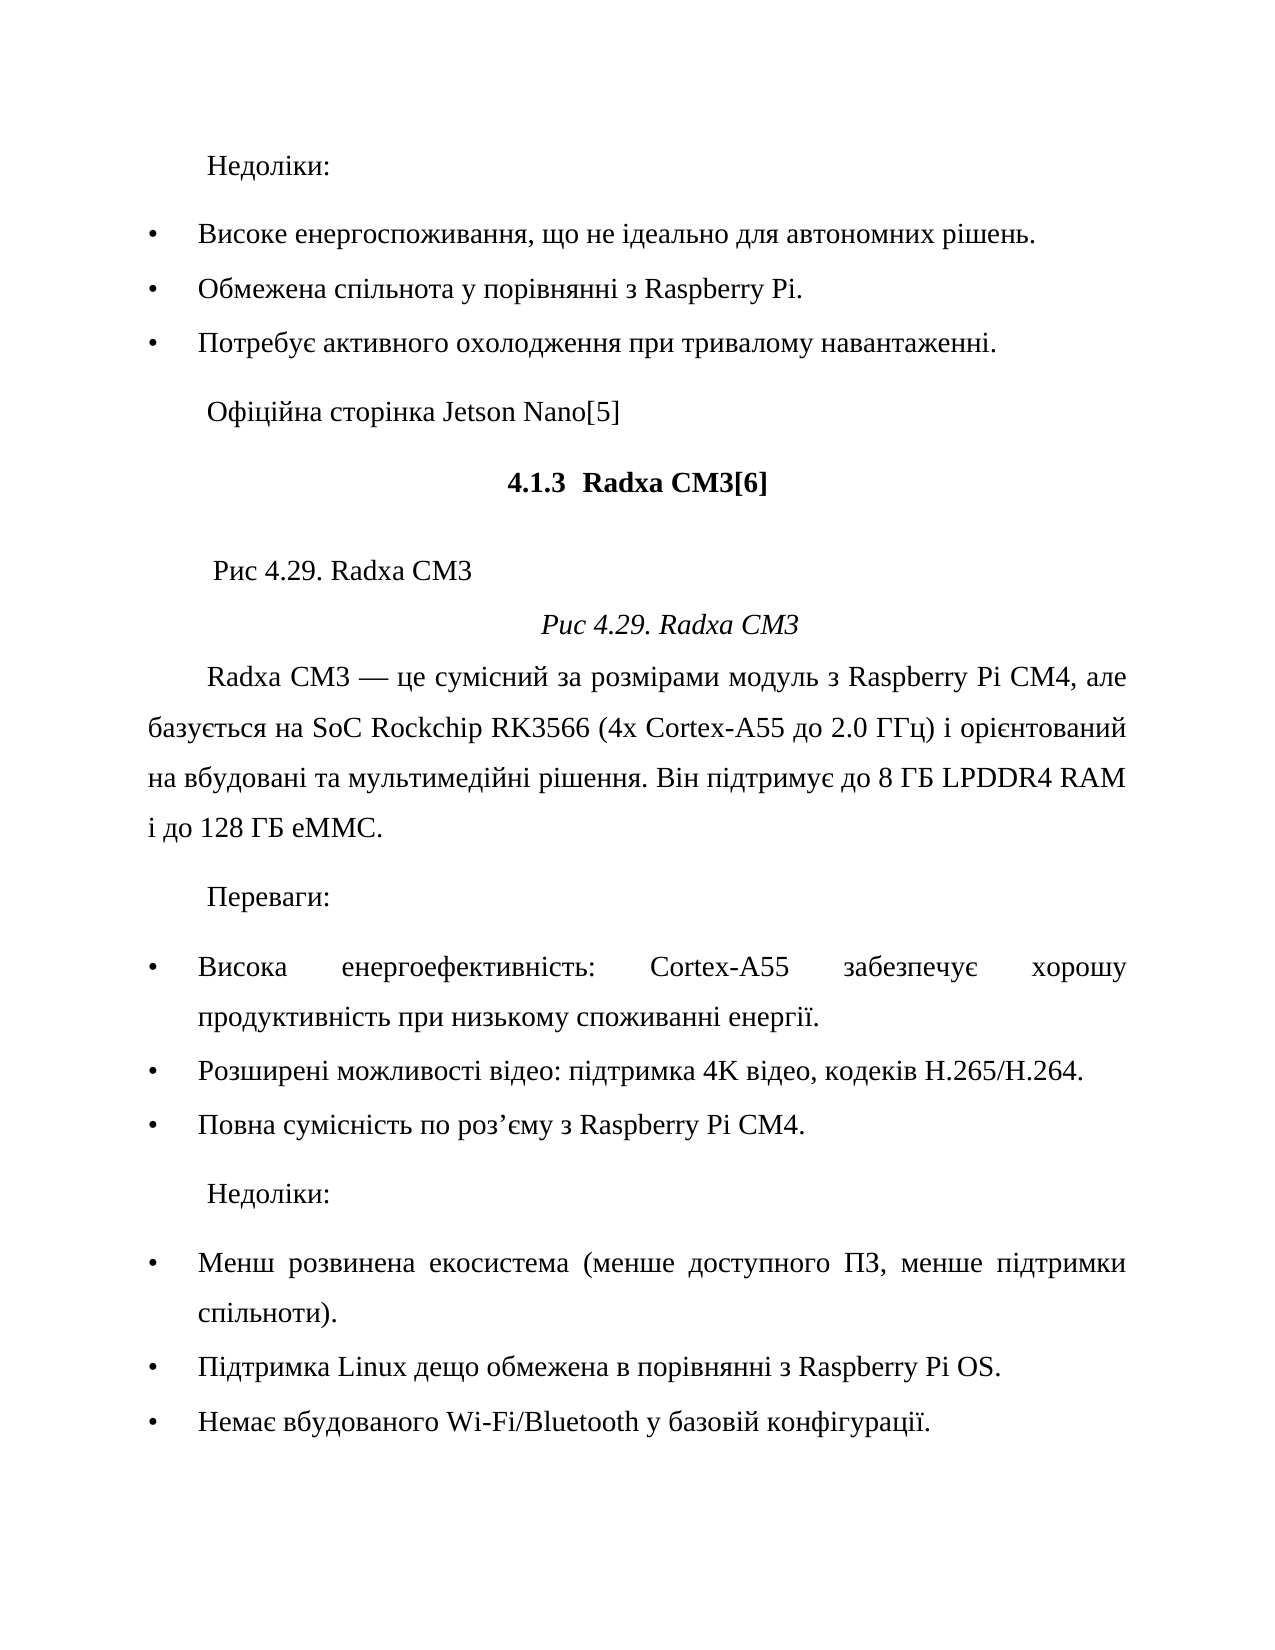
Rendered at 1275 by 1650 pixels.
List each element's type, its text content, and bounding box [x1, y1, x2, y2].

subtitle Radxa CM3[6] [148, 465, 1127, 498]
text Офіційна сторінка Jetson Nano[5] [148, 394, 1127, 427]
list Немає вбудованого Wi-Fi/Bluetooth у базовій конфігурації. [148, 1404, 1127, 1437]
text Недоліки: [148, 148, 1127, 181]
text Рис 4.29. Radxa CM3 [148, 553, 1127, 586]
list Менш розвинена екосистема (менше доступного ПЗ, менше підтримки спільноти). [148, 1245, 1127, 1329]
text Недоліки: [148, 1176, 1127, 1210]
list Підтримка Linux дещо обмежена в порівнянні з Raspberry Pi OS. [148, 1349, 1127, 1383]
list Високе енергоспоживання, що не ідеально для автономних рішень. [148, 217, 1127, 250]
list Обмежена спільнота у порівнянні з Raspberry Pi. [148, 271, 1127, 304]
text Рис 4.29. Radxa CM3 [148, 607, 1127, 641]
list Розширені можливості відео: підтримка 4K відео, кодеків H.265/H.264. [148, 1053, 1127, 1087]
text Переваги: [148, 879, 1127, 913]
list Висока енергоефективність: Cortex-A55 забезпечує хорошу продуктивність при низькому споживанні енергії. [148, 949, 1127, 1032]
text Radxa CM3 — це сумісний за розмірами модуль з Raspberry Pi CM4, але базується на SoC Rockchip RK3566 (4x Cortex-A55 до 2.0 ГГц) і орієнтований на вбудовані та мультимедійні рішення. Він підтримує до 8 ГБ LPDDR4 RAM і до 128 ГБ eMMC. [148, 659, 1127, 844]
list Повна сумісність по роз’єму з Raspberry Pi CM4. [148, 1107, 1127, 1141]
list Потребує активного охолодження при тривалому навантаженні. [148, 325, 1127, 358]
